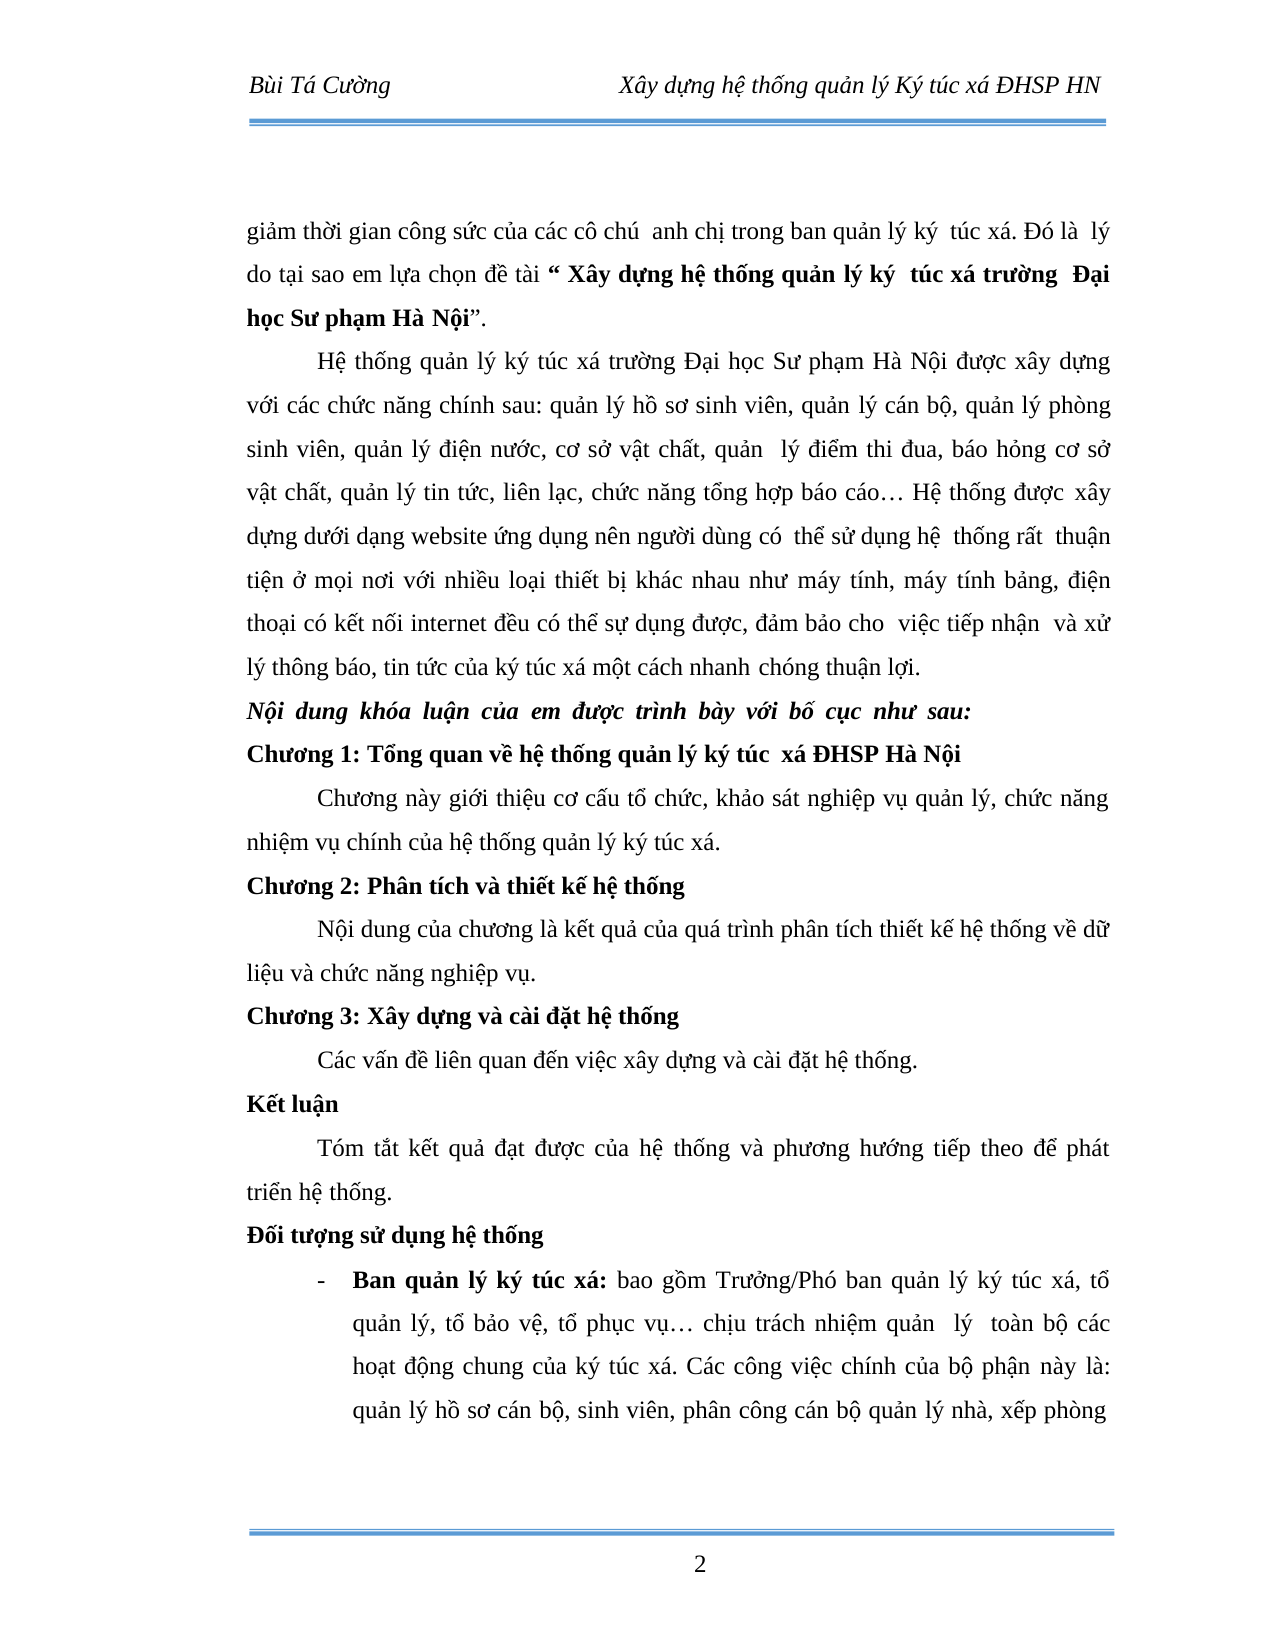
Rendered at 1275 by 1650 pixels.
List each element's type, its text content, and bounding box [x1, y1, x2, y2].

subtitle Chương 3: Xây dựng và cài đặt hệ thống [246, 1001, 1157, 1030]
subtitle Kết luận [246, 1089, 1157, 1118]
text Chương này giới thiệu cơ cấu tổ chức, khảo sát nghiệp vụ quản lý, chức năng nhiệm vụ chính của hệ thống quản lý ký túc xá. [246, 783, 1110, 856]
text giảm thời gian công sức của các cô chú anh chị trong ban quản lý ký túc xá. Đó là lý do tại sao em lựa chọn đề tài “ Xây dựng hệ thống quản lý ký túc xá trường Đại học Sư phạm Hà Nội”. [246, 216, 1110, 331]
subtitle Chương 2: Phân tích và thiết kế hệ thống [246, 872, 1157, 900]
text Các vấn đề liên quan đến việc xây dựng và cài đặt hệ thống. [317, 1045, 1157, 1074]
list Ban quản lý ký túc xá: bao gồm Trưởng/Phó ban quản lý ký túc xá, tổ quản lý, tổ bảo vệ, tổ phục vụ… chịu trách nhiệm quản lý toàn bộ các hoạt động chung của ký túc xá. Các công việc chính của bộ phận này là: quản lý hồ sơ cán bộ, sinh viên, phân công cán bộ quản lý nhà, xếp phòng [317, 1265, 1111, 1423]
text Nội dung khóa luận của em được trình bày với bố cục như sau: Chương 1: Tổng quan về hệ thống quản lý ký túc xá ĐHSP Hà Nội [246, 696, 972, 768]
subtitle Đối tượng sử dụng hệ thống [246, 1221, 1157, 1249]
text Tóm tắt kết quả đạt được của hệ thống và phương hướng tiếp theo để phát triển hệ thống. [246, 1133, 1110, 1205]
text Nội dung của chương là kết quả của quá trình phân tích thiết kế hệ thống về dữ liệu và chức năng nghiệp vụ. [246, 914, 1110, 986]
text Hệ thống quản lý ký túc xá trường Đại học Sư phạm Hà Nội được xây dựng với các chức năng chính sau: quản lý hồ sơ sinh viên, quản lý cán bộ, quản lý phòng sinh viên, quản lý điện nước, cơ sở vật chất, quản lý điểm thi đua, báo hỏng cơ sở vật chất, quản lý tin tức, liên lạc, chức năng tổng hợp báo cáo… Hệ thống được xây dựng dưới dạng website ứng dụng nên người dùng có thể sử dụng hệ thống rất thuận tiện ở mọi nơi với nhiều loại thiết bị khác nhau như máy tính, máy tính bảng, điện thoại có kết nối internet đều có thể sự dụng được, đảm bảo cho việc tiếp nhận và xử lý thông báo, tin tức của ký túc xá một cách nhanh chóng thuận lợi. [246, 346, 1111, 681]
